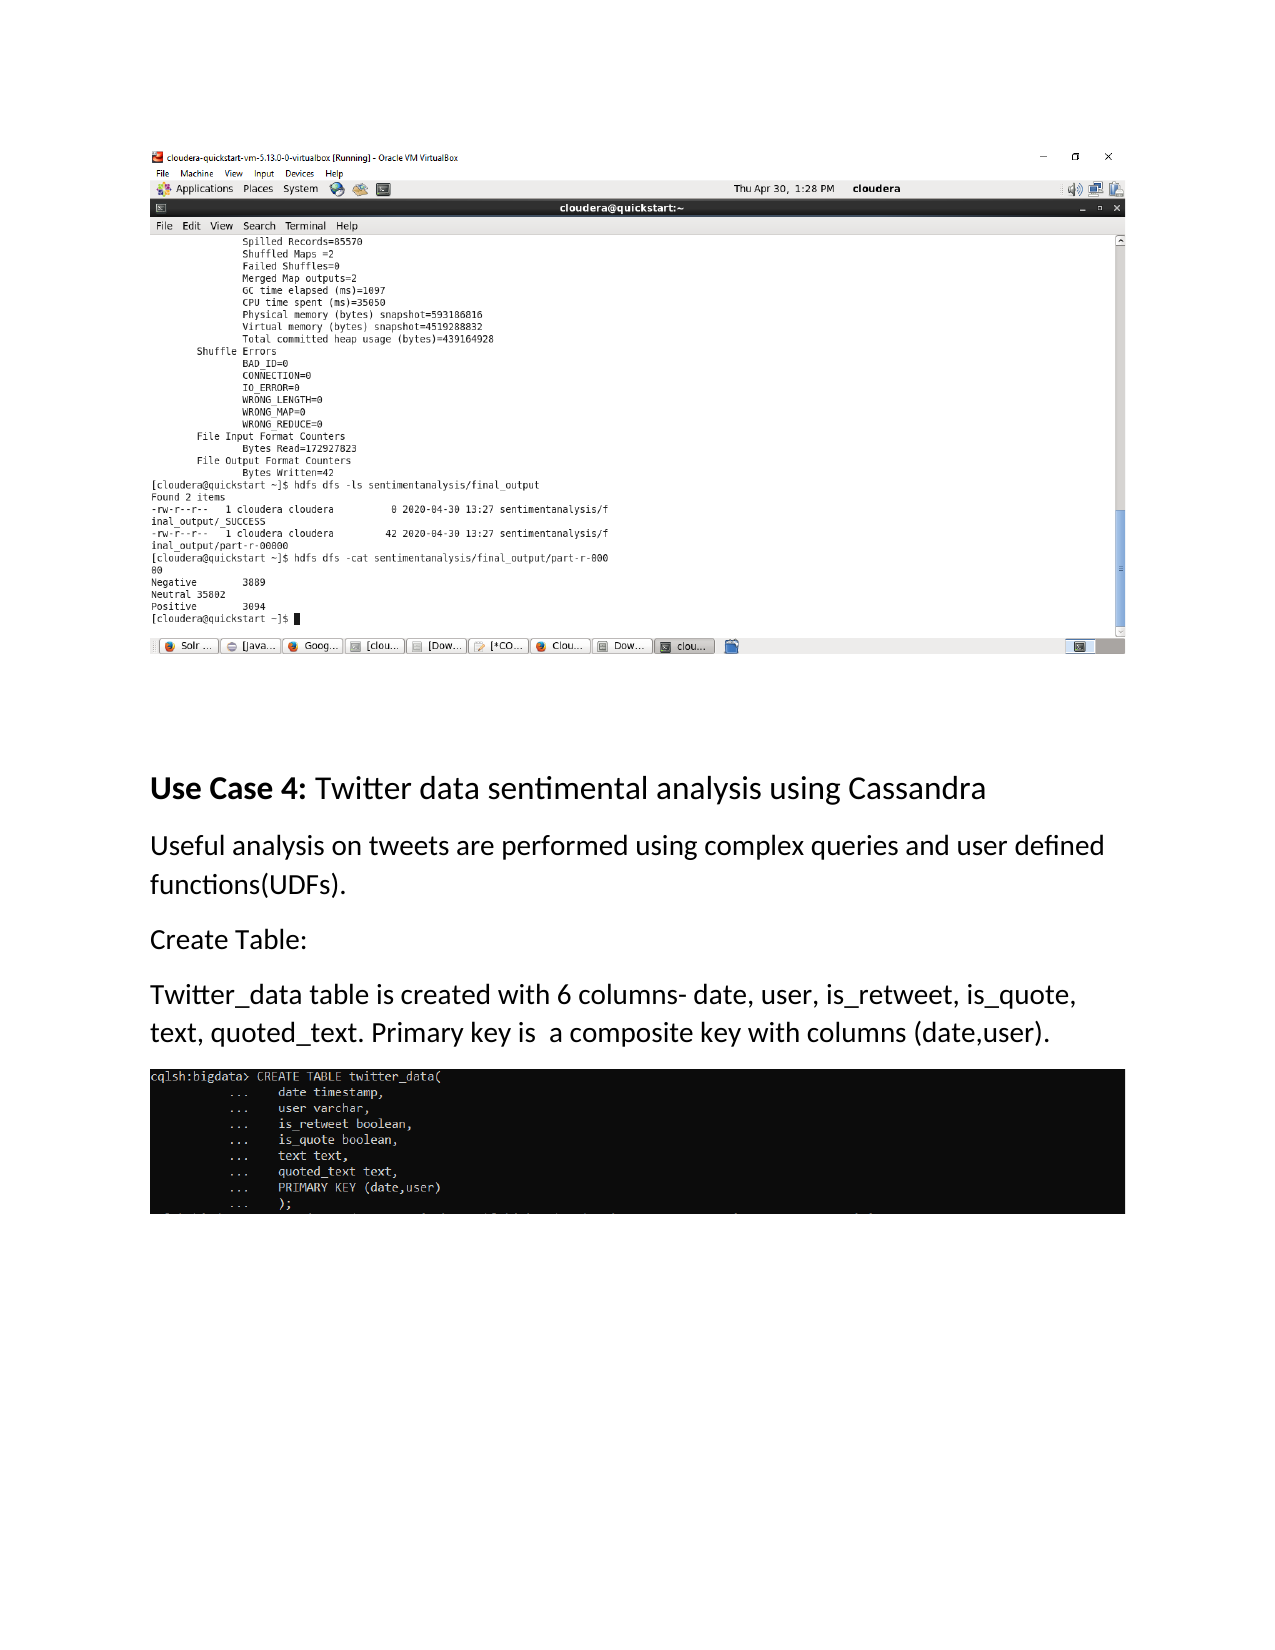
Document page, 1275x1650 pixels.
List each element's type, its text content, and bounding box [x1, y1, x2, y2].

text Use Case 4: Twitter data sentimental analysis using Cassandra [150, 767, 1125, 807]
text Create Table: [150, 921, 1125, 956]
text Twitter_data table is created with 6 columns- date, user, is_retweet, is_quote, text, quoted_text. Primary key is a composite key with columns (date,user). [150, 976, 1125, 1050]
picture [150, 150, 1125, 654]
text Useful analysis on tweets are performed using complex queries and user defined functions(UDFs). [150, 827, 1125, 901]
picture [150, 1069, 1125, 1214]
